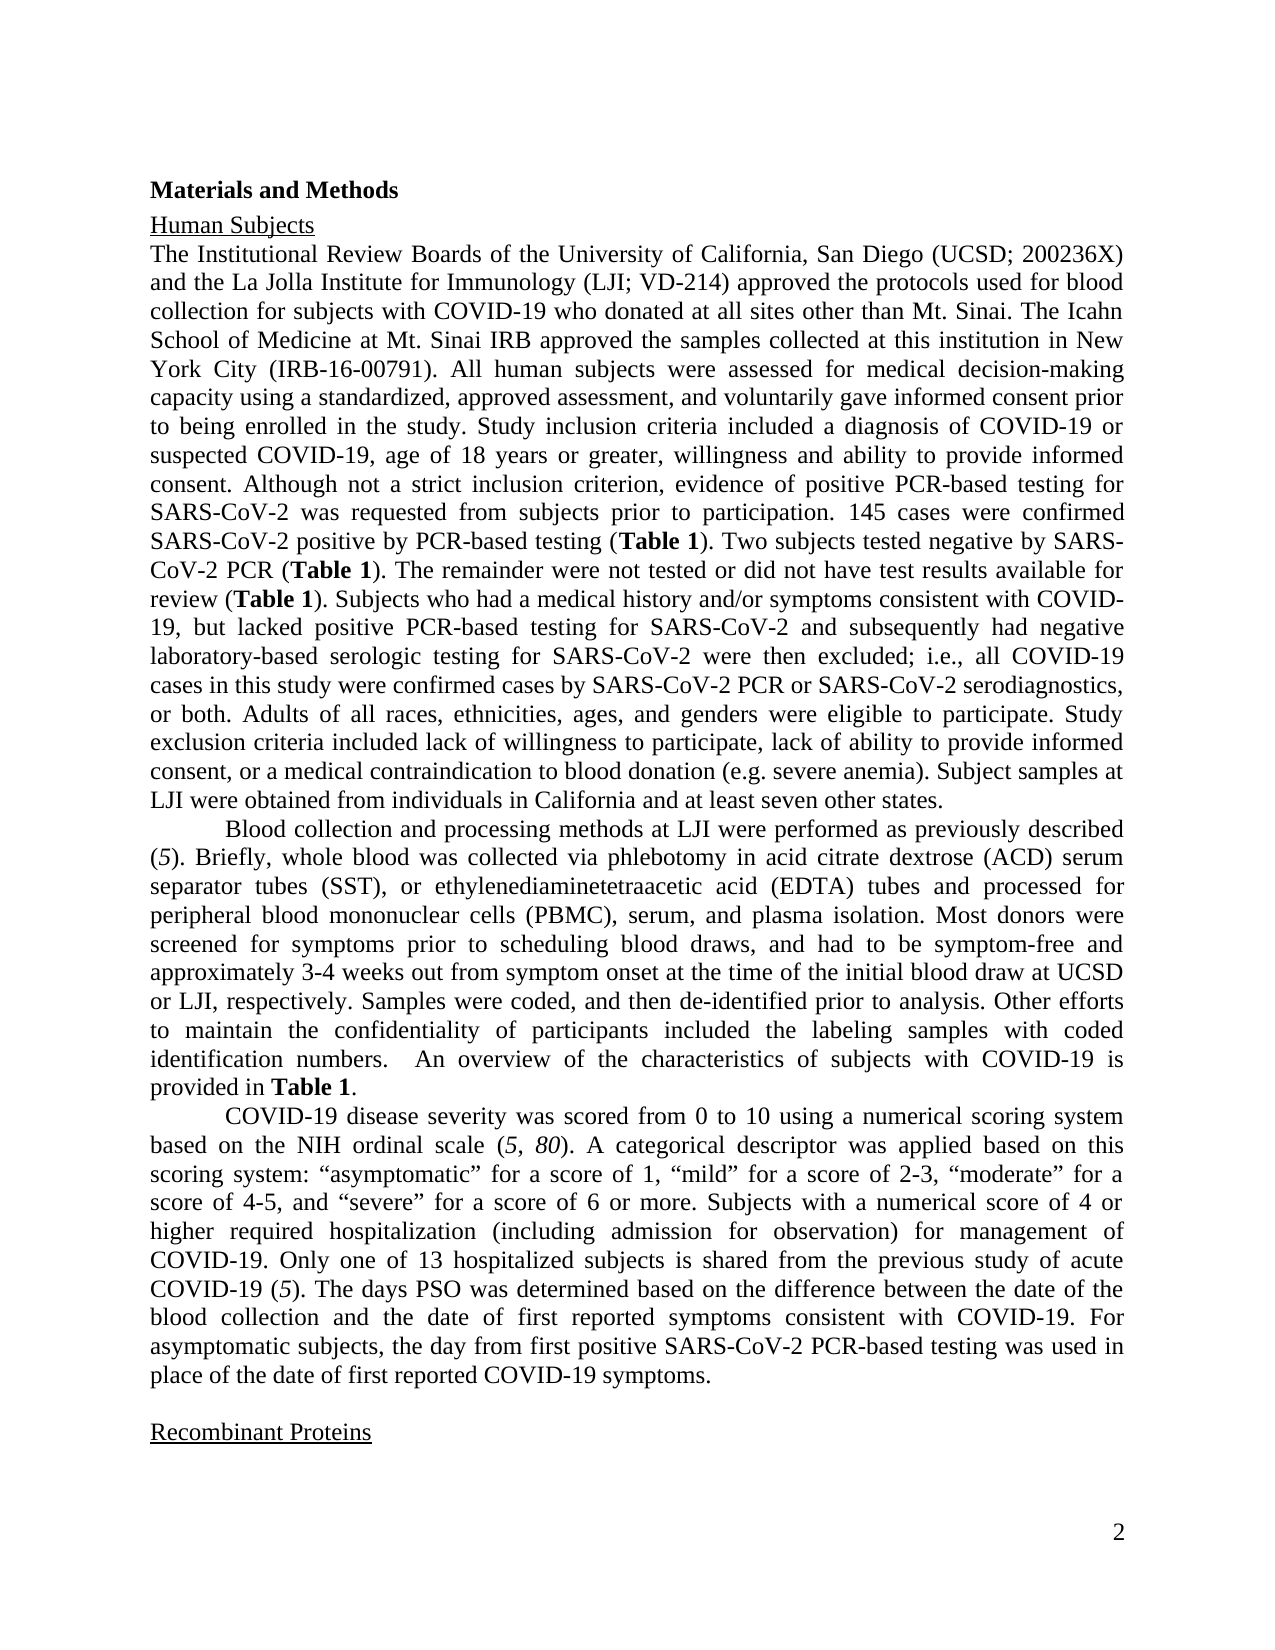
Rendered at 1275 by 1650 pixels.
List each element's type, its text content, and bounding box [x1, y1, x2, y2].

subtitle Materials and Methods [150, 175, 1125, 204]
text Recombinant Proteins [150, 1417, 1125, 1446]
text Human Subjects [150, 210, 1125, 239]
text Blood collection and processing methods at LJI were performed as previously described . Briefly, whole blood was collected via phlebotomy in acid citrate dextrose (ACD) serum separator tubes (SST), or ethylenediaminetetraacetic acid (EDTA) tubes and processed for peripheral blood mononuclear cells (PBMC), serum, and plasma isolation. Most donors were screened for symptoms prior to scheduling blood draws, and had to be symptom-free and approximately 3-4 weeks out from symptom onset at the time of the initial blood draw at UCSD or LJI, respectively. Samples were coded, and then de-identified prior to analysis. Other efforts to maintain the confidentiality of participants included the labeling samples with coded identification numbers. An overview of the characteristics of subjects with COVID-19 is provided in Table 1. [150, 814, 1125, 1101]
text COVID-19 disease severity was scored from 0 to 10 using a numerical scoring system based on the NIH ordinal scale . A categorical descriptor was applied based on this scoring system: “asymptomatic” for a score of 1, “mild” for a score of 2-3, “moderate” for a score of 4-5, and “severe” for a score of 6 or more. Subjects with a numerical score of 4 or higher required hospitalization (including admission for observation) for management of COVID-19. Only one of 13 hospitalized subjects is shared from the previous study of acute COVID-19 (5). The days PSO was determined based on the difference between the date of the blood collection and the date of first reported symptoms consistent with COVID-19. For asymptomatic subjects, the day from first positive SARS-CoV-2 PCR-based testing was used in place of the date of first reported COVID-19 symptoms. [150, 1101, 1125, 1389]
text The Institutional Review Boards of the University of California, San Diego (UCSD; 200236X) and the La Jolla Institute for Immunology (LJI; VD-214) approved the protocols used for blood collection for subjects with COVID-19 who donated at all sites other than Mt. Sinai. The Icahn School of Medicine at Mt. Sinai IRB approved the samples collected at this institution in New York City (IRB-16-00791). All human subjects were assessed for medical decision-making capacity using a standardized, approved assessment, and voluntarily gave informed consent prior to being enrolled in the study. Study inclusion criteria included a diagnosis of COVID-19 or suspected COVID-19, age of 18 years or greater, willingness and ability to provide informed consent. Although not a strict inclusion criterion, evidence of positive PCR-based testing for SARS-CoV-2 was requested from subjects prior to participation. 145 cases were confirmed SARS-CoV-2 positive by PCR-based testing (Table 1). Two subjects tested negative by SARS-CoV-2 PCR (Table 1). The remainder were not tested or did not have test results available for review (Table 1). Subjects who had a medical history and/or symptoms consistent with COVID-19, but lacked positive PCR-based testing for SARS-CoV-2 and subsequently had negative laboratory-based serologic testing for SARS-CoV-2 were then excluded; i.e., all COVID-19 cases in this study were confirmed cases by SARS-CoV-2 PCR or SARS-CoV-2 serodiagnostics, or both. Adults of all races, ethnicities, ages, and genders were eligible to participate. Study exclusion criteria included lack of willingness to participate, lack of ability to provide informed consent, or a medical contraindication to blood donation (e.g. severe anemia). Subject samples at LJI were obtained from individuals in California and at least seven other states. [150, 239, 1125, 814]
